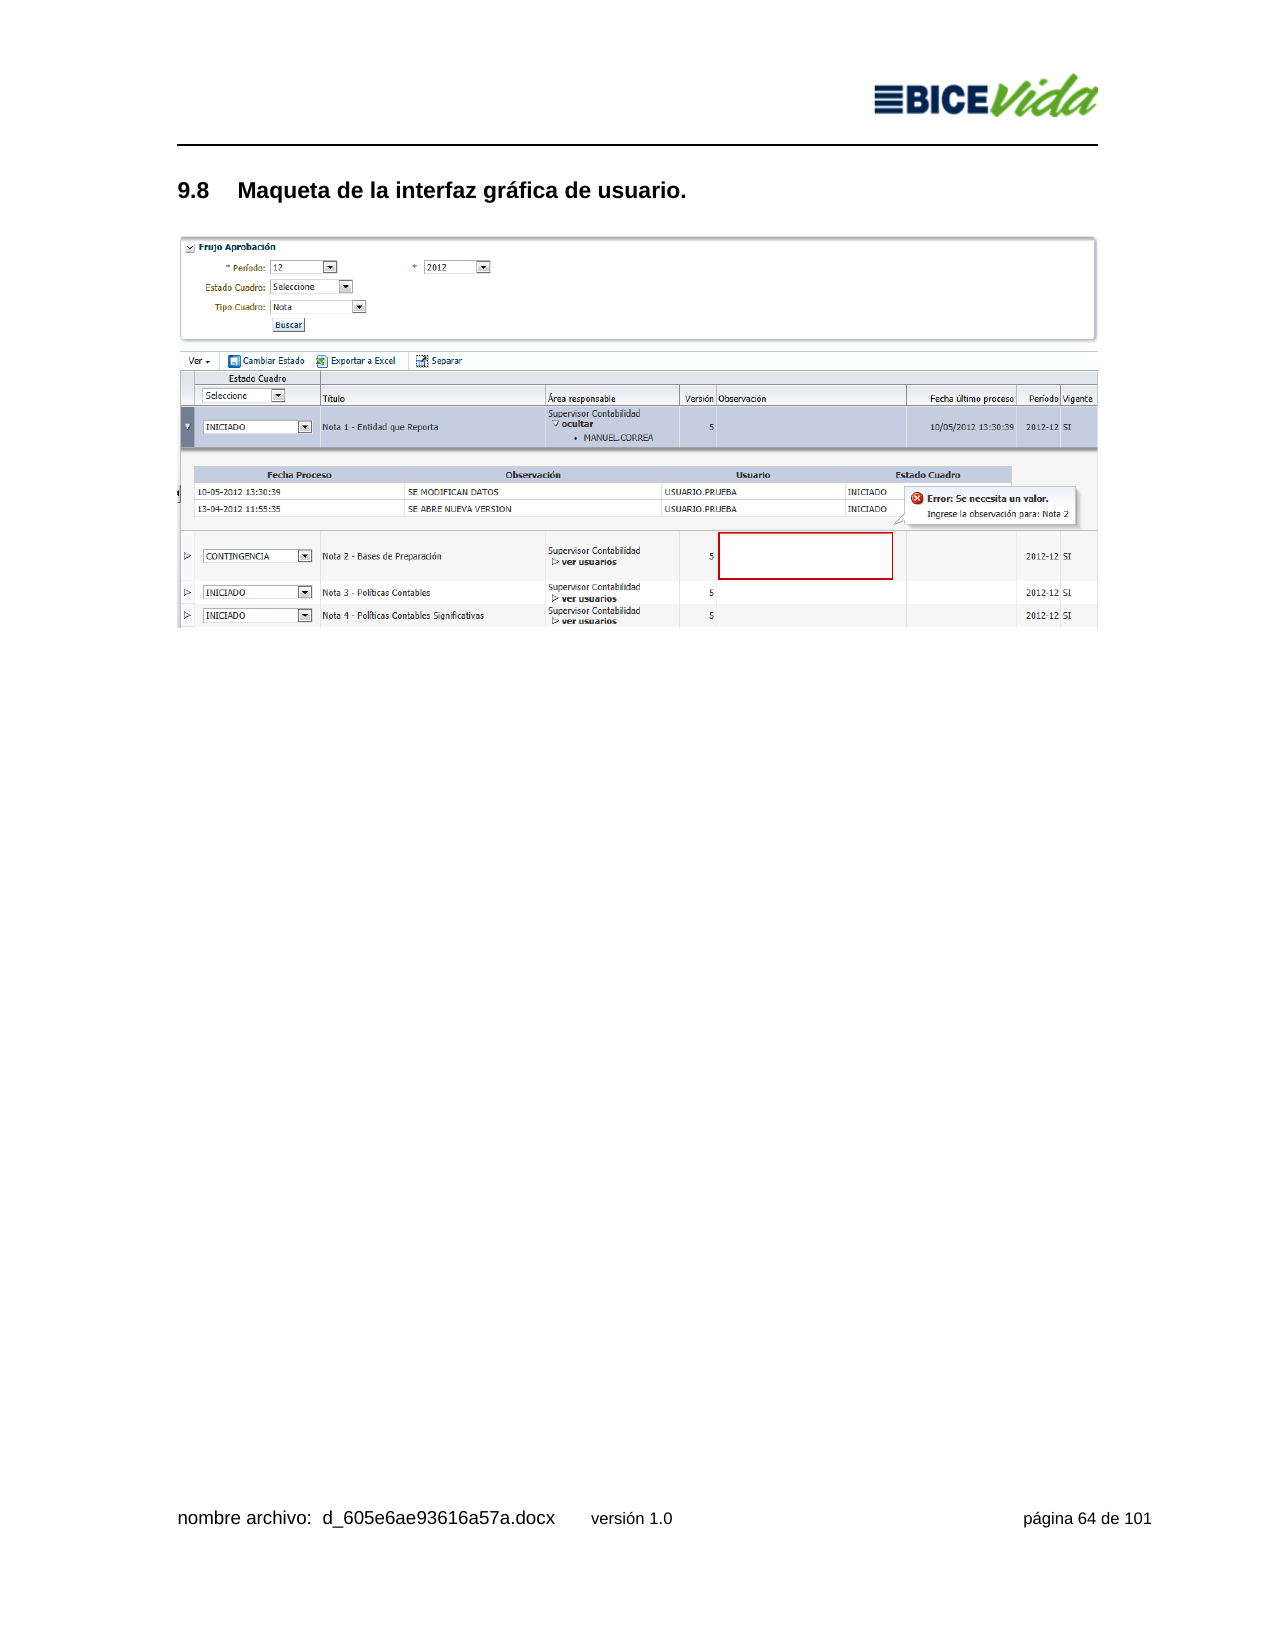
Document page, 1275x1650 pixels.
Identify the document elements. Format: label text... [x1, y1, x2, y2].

subtitle Maqueta de la interfaz gráfica de usuario. [177, 177, 1098, 203]
picture [177, 232, 1098, 628]
